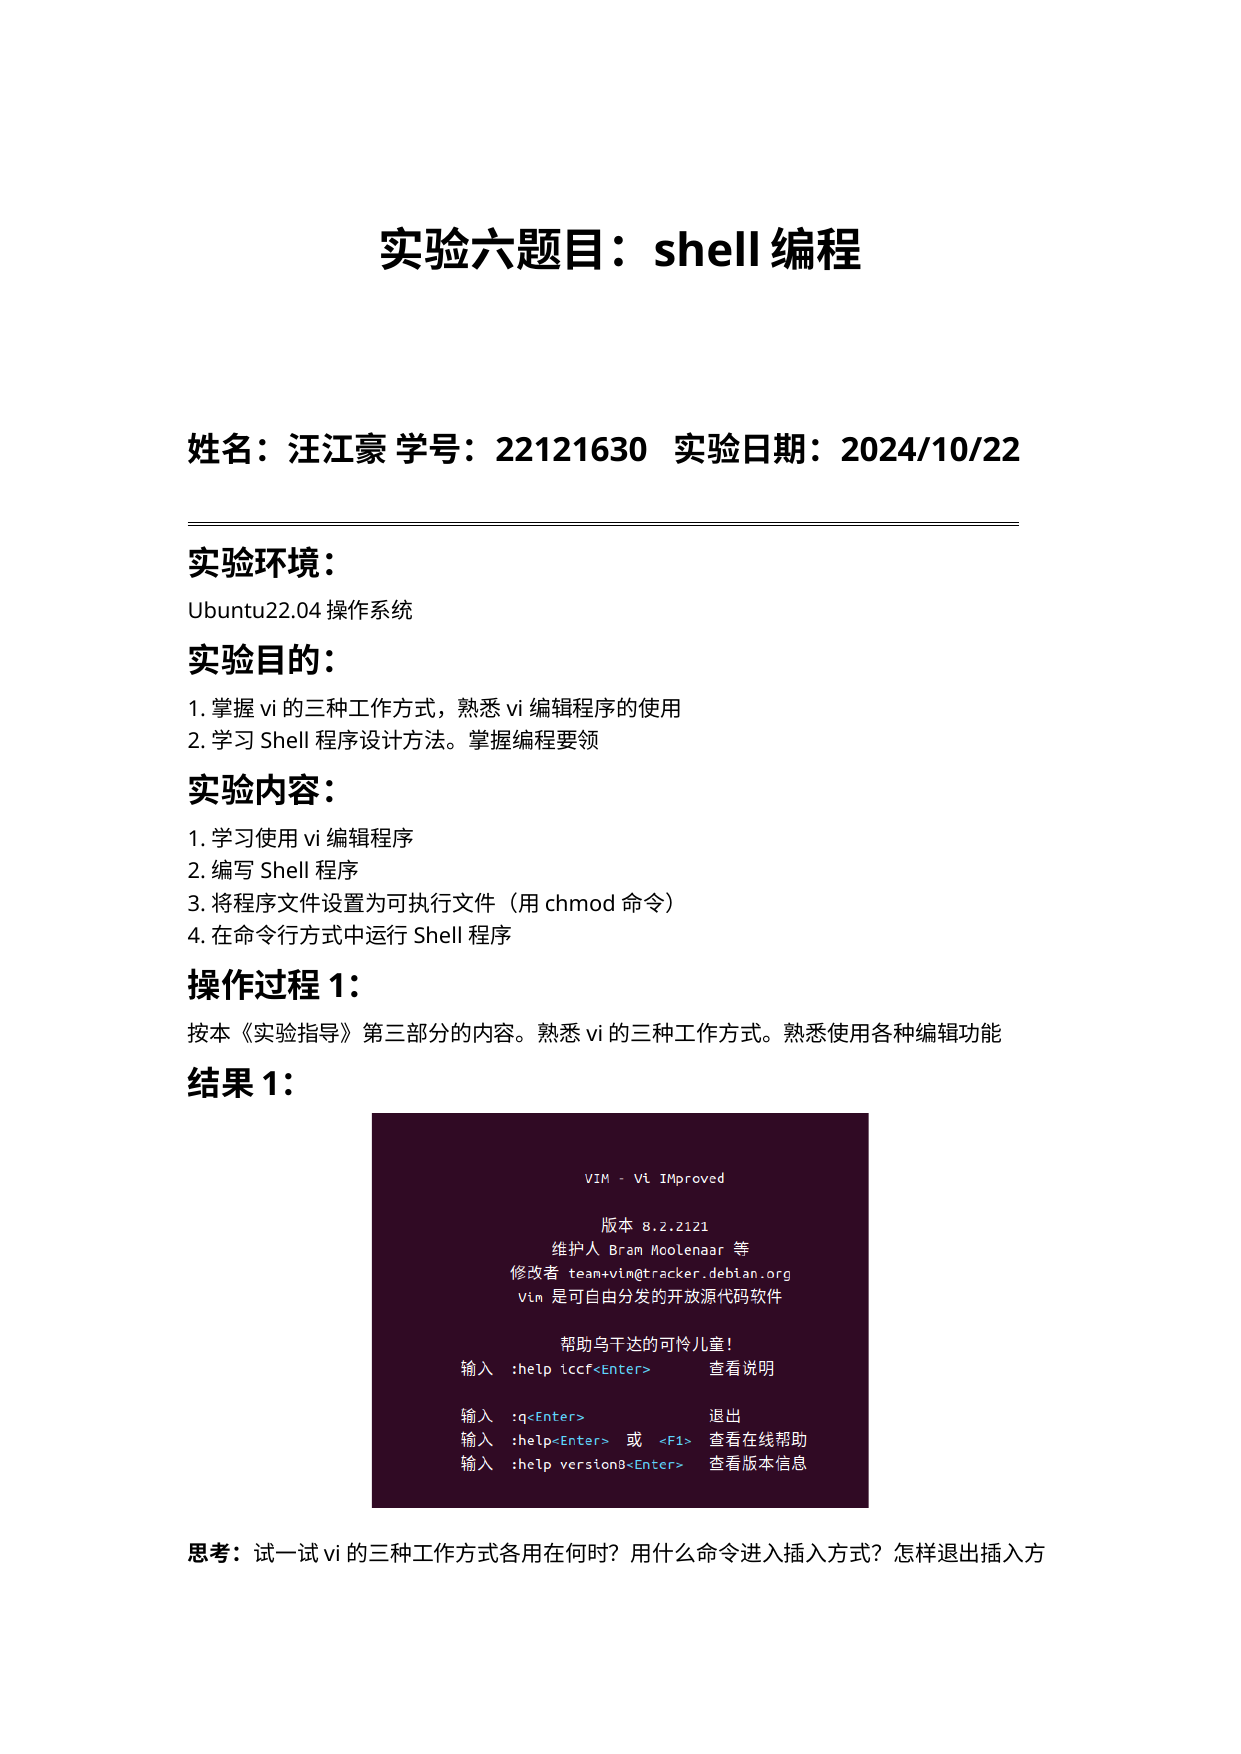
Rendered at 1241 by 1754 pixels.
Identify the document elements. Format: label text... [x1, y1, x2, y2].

text 3. 将程序文件设置为可执行文件（用 chmod 命令） [187, 886, 1053, 918]
text 操作过程1： [187, 951, 1053, 1016]
text 1. 掌握 vi 的三种工作方式，熟悉 vi 编辑程序的使用 [187, 691, 1053, 723]
text 1. 学习使用 vi 编辑程序 [187, 821, 1053, 853]
subtitle 实验六题目：shell编程 [187, 197, 1053, 295]
text 4. 在命令行方式中运行 Shell 程序 [187, 918, 1053, 951]
text 2. 学习 Shell 程序设计方法。掌握编程要领 [187, 723, 1053, 756]
text 实验内容： [187, 756, 1053, 821]
text 2. 编写 Shell 程序 [187, 853, 1053, 886]
text 姓名：汪江豪 学号：22121630 实验日期：2024/10/22 [187, 423, 1053, 471]
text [187, 1536, 1053, 1568]
text Ubuntu22.04操作系统 [187, 593, 1053, 626]
picture [371, 1113, 869, 1508]
text 结果1： [187, 1048, 1053, 1113]
text 实验目的： [187, 626, 1053, 691]
text 实验环境： [187, 528, 1053, 593]
text 按本《实验指导》第三部分的内容。熟悉 vi 的三种工作方式。熟悉使用各种编辑功能 [187, 1016, 1053, 1048]
